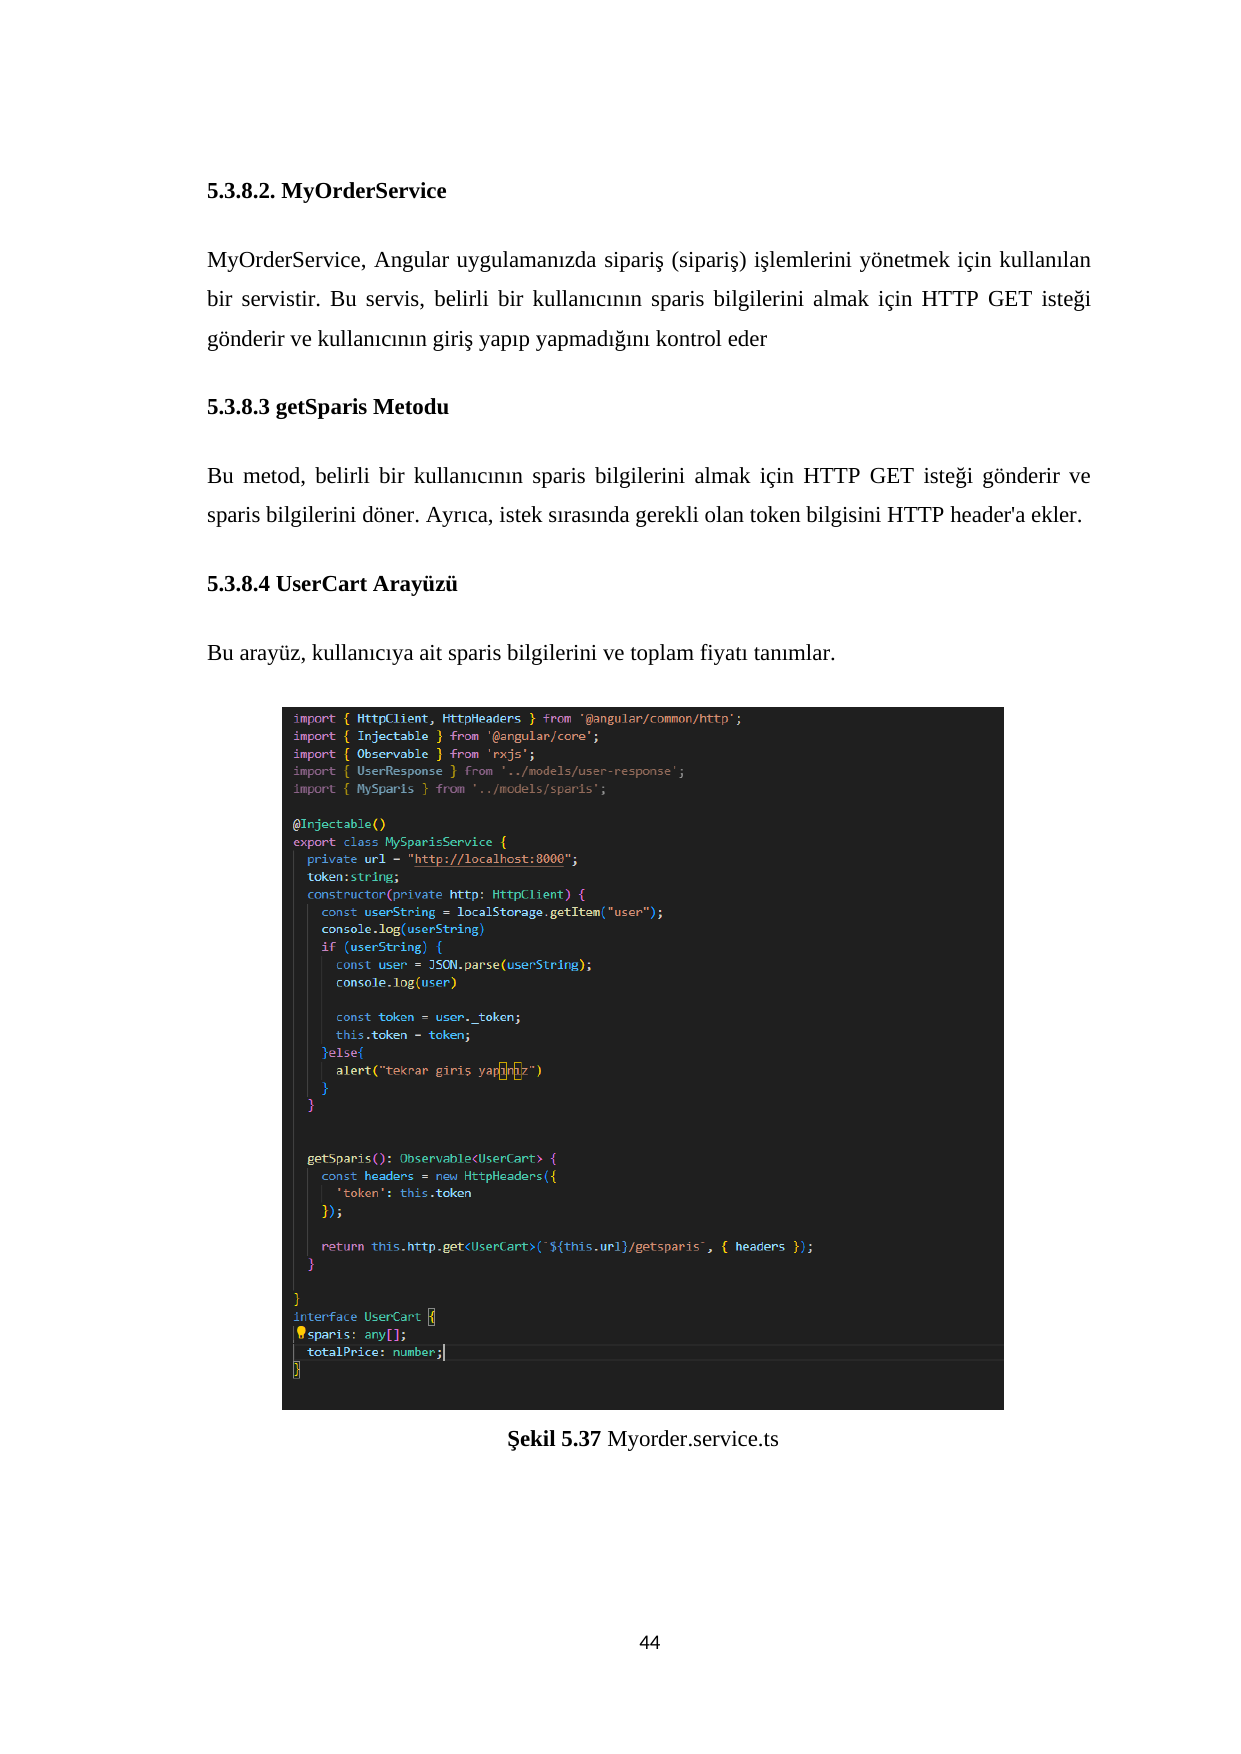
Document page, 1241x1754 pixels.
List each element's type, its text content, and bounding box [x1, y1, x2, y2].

text 5.3.8.3 getSparis Metodu [207, 393, 1092, 420]
text Bu metod, belirli bir kullanıcının sparis bilgilerini almak için HTTP GET isteği gönderir ve sparis bilgilerini döner. Ayrıca, istek sırasında gerekli olan token bilgisini HTTP header'a ekler. [207, 462, 1092, 528]
text MyOrderService, Angular uygulamanızda sipariş (sipariş) işlemlerini yönetmek için kullanılan bir servistir. Bu servis, belirli bir kullanıcının sparis bilgilerini almak için HTTP GET isteği gönderir ve kullanıcının giriş yapıp yapmadığını kontrol eder [207, 246, 1092, 351]
picture [282, 707, 1004, 1410]
text Şekil 5.37 Myorder.service.ts [207, 1425, 1078, 1451]
text 5.3.8.2. MyOrderService [207, 177, 1092, 203]
text Bu arayüz, kullanıcıya ait sparis bilgilerini ve toplam fiyatı tanımlar. [207, 639, 1092, 665]
text 5.3.8.4 UserCart Arayüzü [207, 570, 1092, 597]
